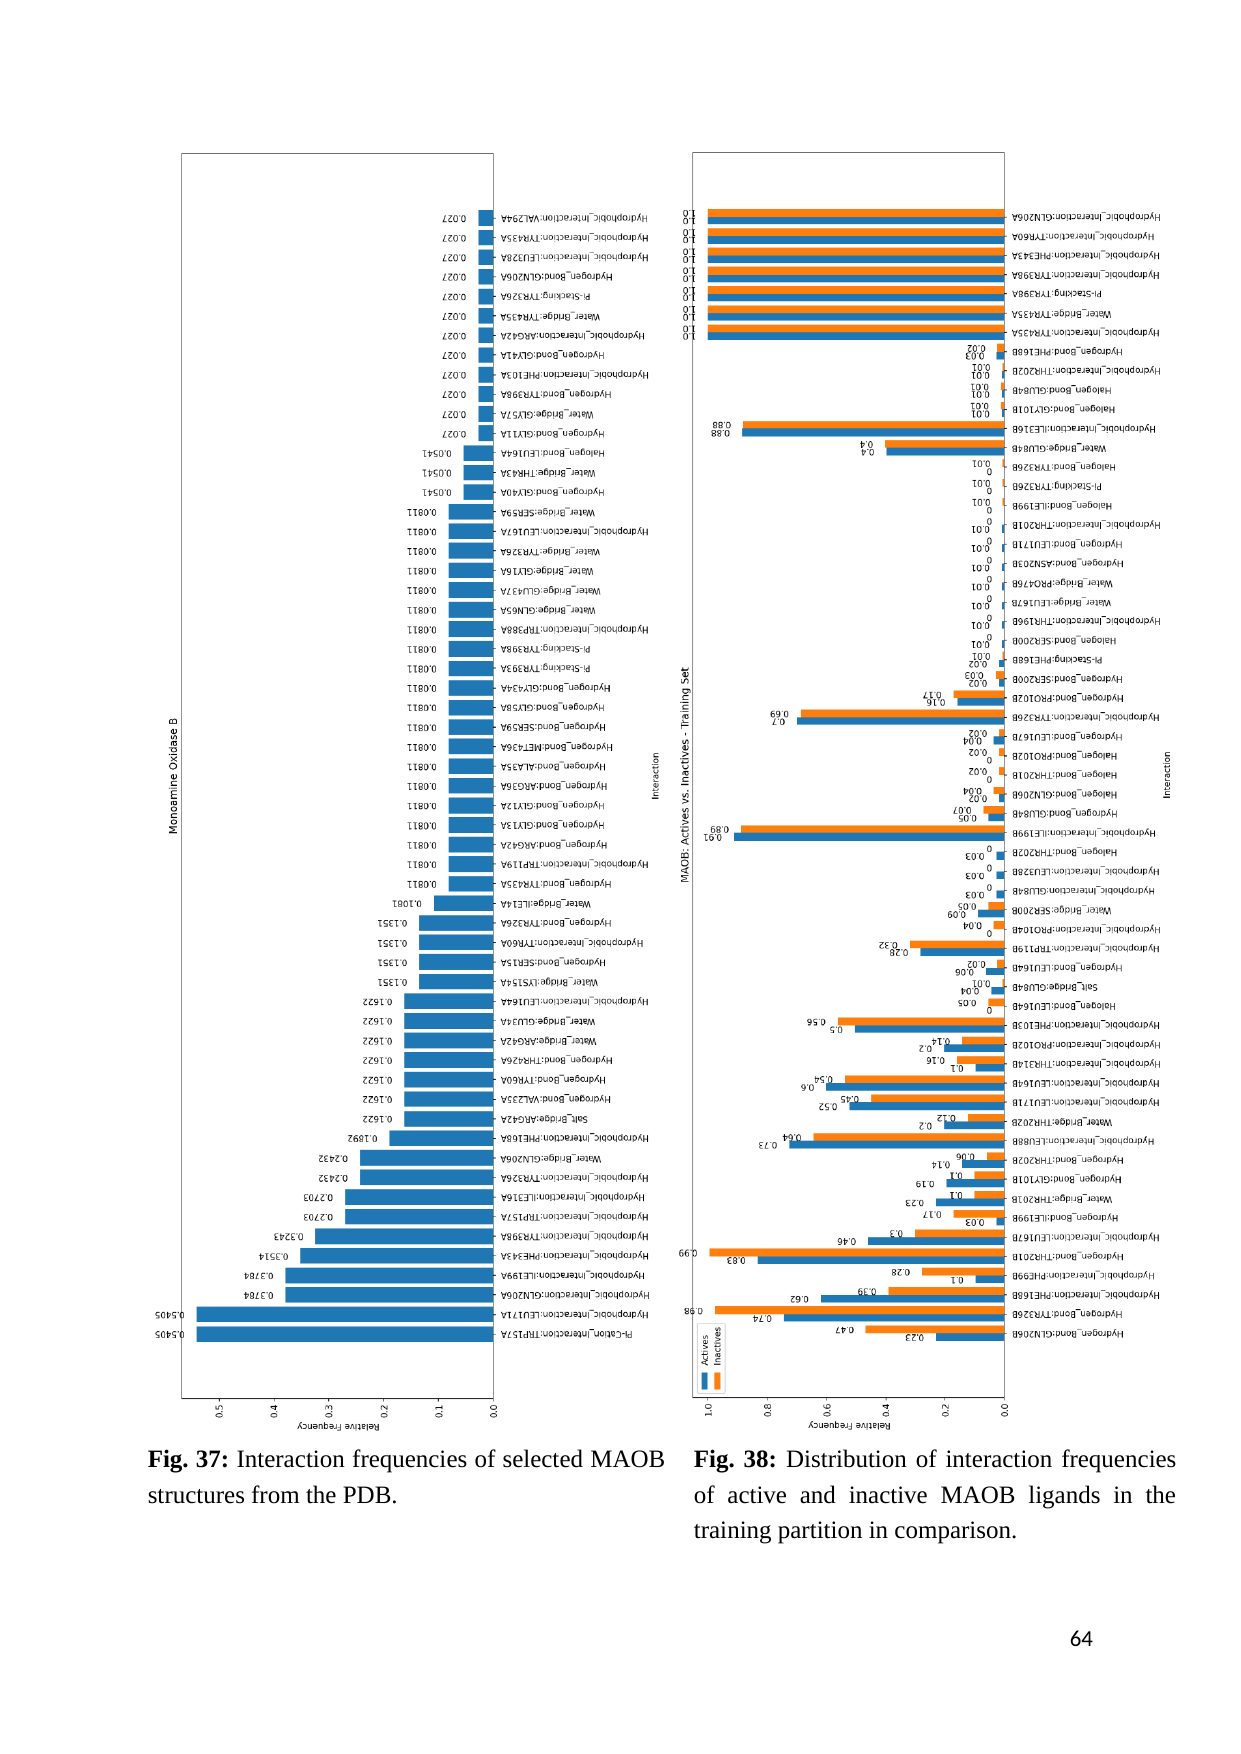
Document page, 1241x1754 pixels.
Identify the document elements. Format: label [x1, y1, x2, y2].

picture [671, 146, 1177, 1435]
picture [147, 147, 666, 1436]
